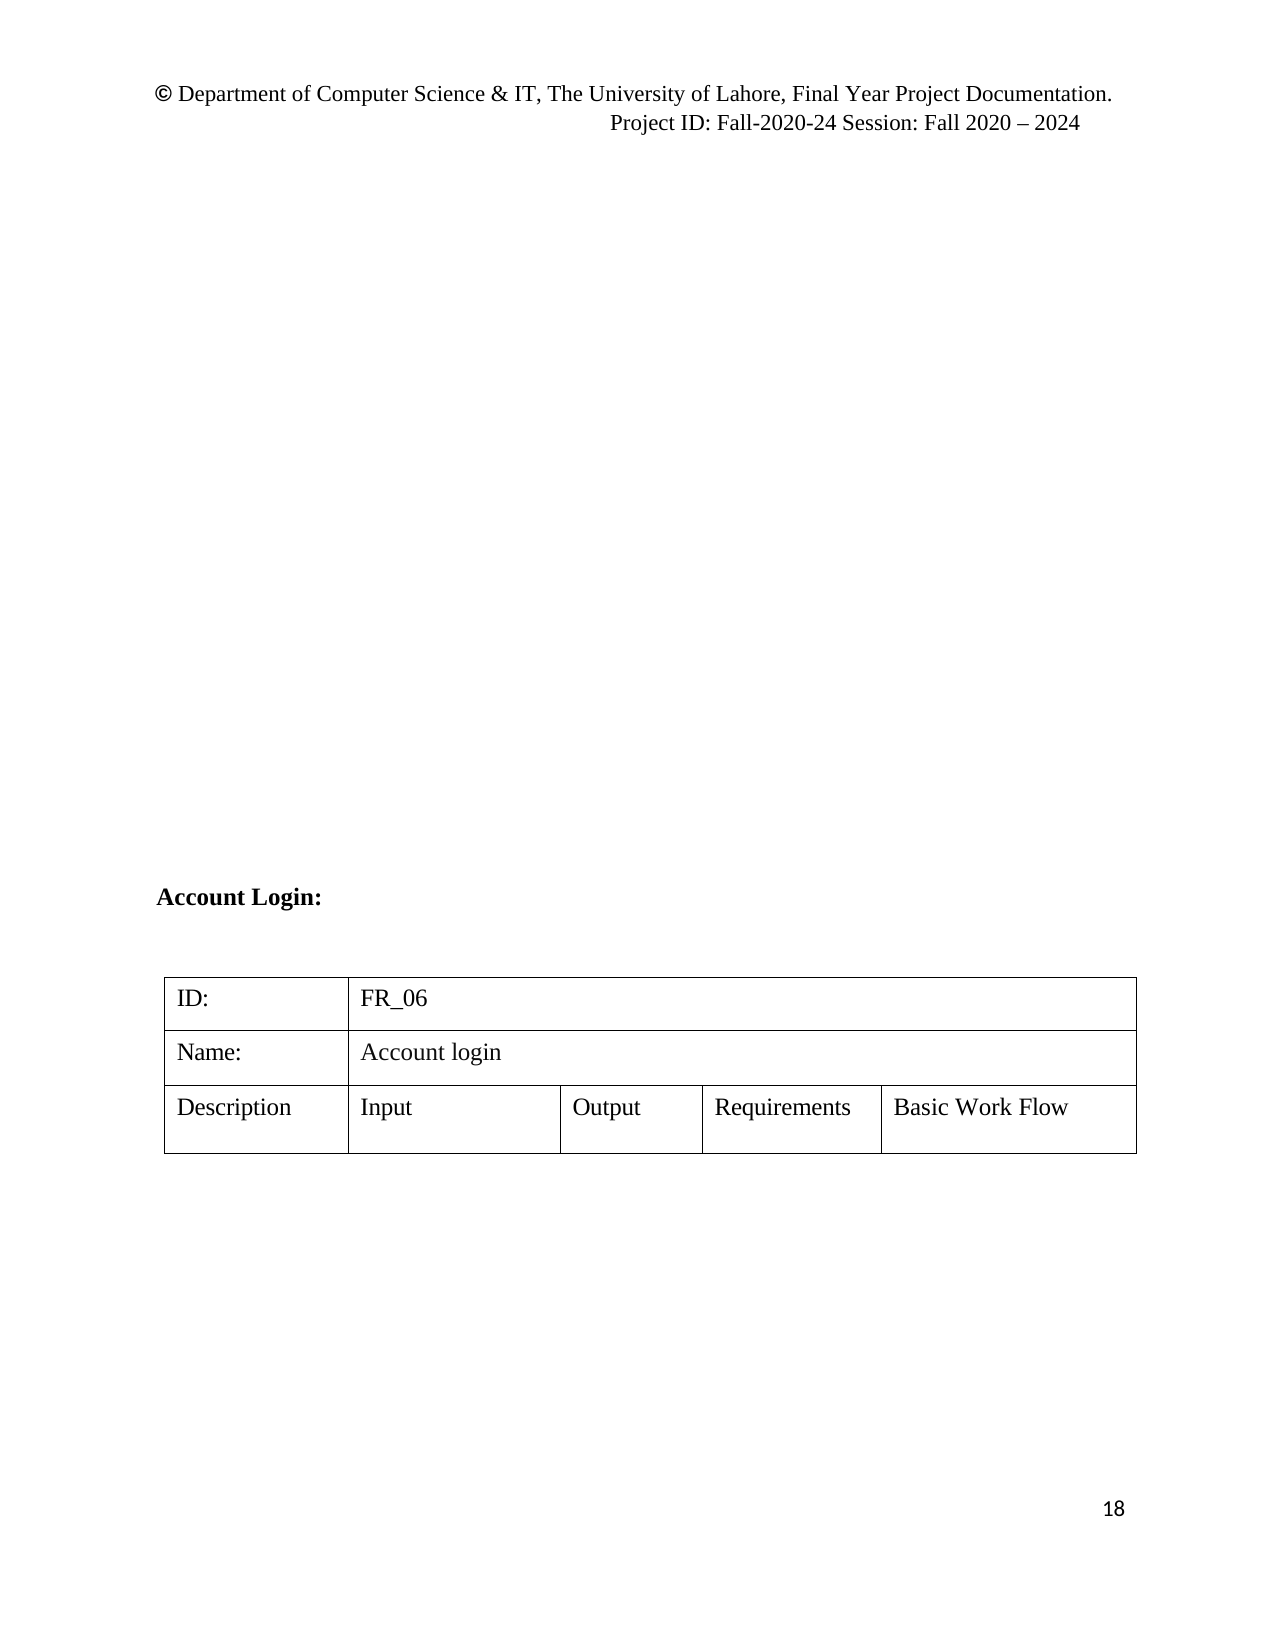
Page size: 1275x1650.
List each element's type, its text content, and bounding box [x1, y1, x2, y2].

table_cell Output [561, 1086, 702, 1153]
table_header FR_06 [349, 978, 1136, 1030]
table_cell Input [349, 1086, 560, 1153]
table_cell Requirements [703, 1086, 881, 1153]
text Account Login: [150, 882, 1125, 910]
table_cell Name: [165, 1031, 348, 1085]
table_cell Basic Work Flow [882, 1086, 1136, 1153]
table_header ID: [165, 978, 348, 1030]
table_cell Description [165, 1086, 348, 1153]
table_cell Account login [349, 1031, 1136, 1085]
